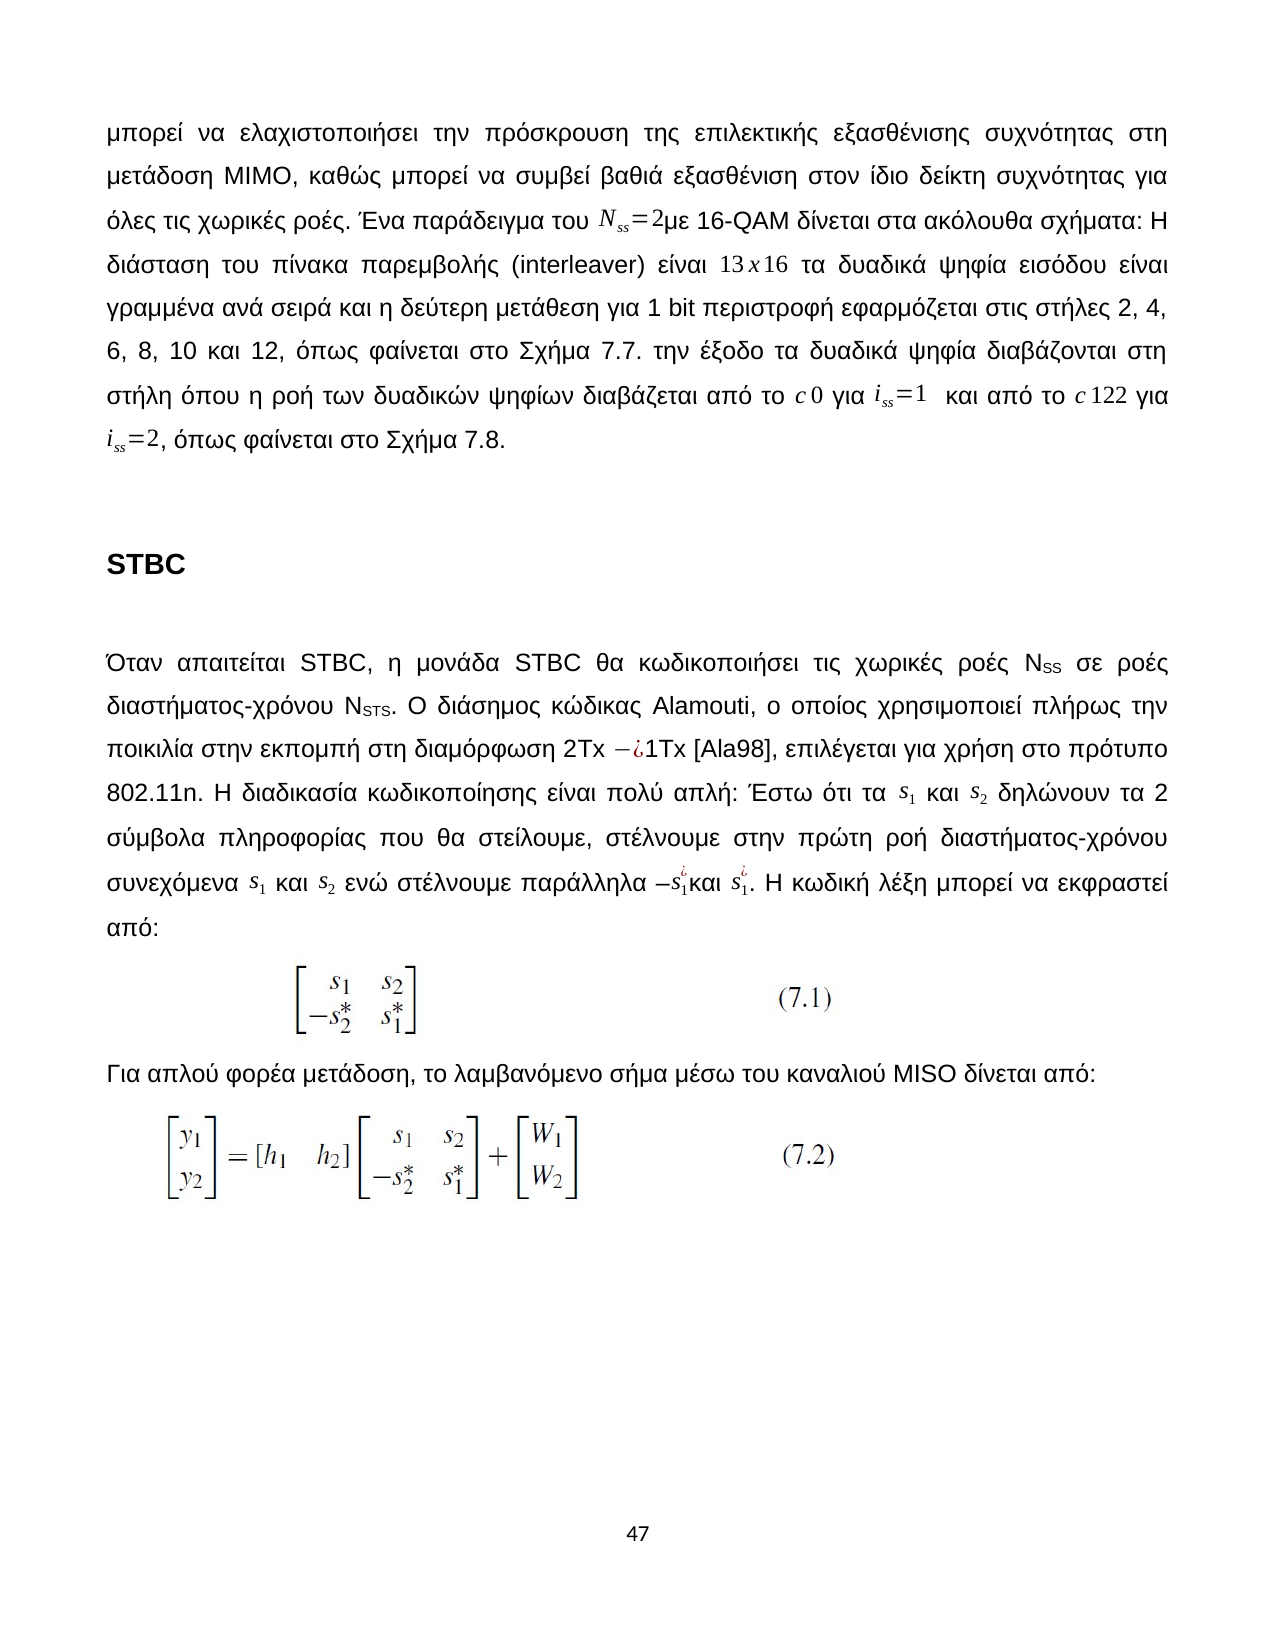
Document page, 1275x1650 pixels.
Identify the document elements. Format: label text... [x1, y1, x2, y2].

picture [106, 1102, 971, 1208]
picture [191, 956, 841, 1045]
text Όταν απαιτείται STBC, η μονάδα STBC θα κωδικοποιήσει τις χωρικές ροές NSS σε ροές διαστήματος-χρόνου NSTS. Ο διάσημος κώδικας Alamouti, ο οποίος χρησιμοποιεί πλήρως την ποικιλία στην εκπομπή στη διαμόρφωση 2Tx 1Tx [Ala98], επιλέγεται για χρήση στο πρότυπο 802.11n. Η διαδικασία κωδικοποίησης είναι πολύ απλή: Έστω ότι τα και δηλώνουν τα 2 σύμβολα πληροφορίας που θα στείλουμε, στέλνουμε στην πρώτη ροή διαστήματος-χρόνου συνεχόμενα και ενώ στέλνουμε παράλληλα –και . Η κωδική λέξη μπορεί να εκφραστεί από: [106, 648, 1169, 942]
text STBC [106, 547, 1169, 581]
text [106, 118, 1169, 456]
text Για απλού φορέα μετάδοση, το λαμβανόμενο σήμα μέσω του καναλιού MISO δίνεται από: [106, 1059, 1169, 1088]
